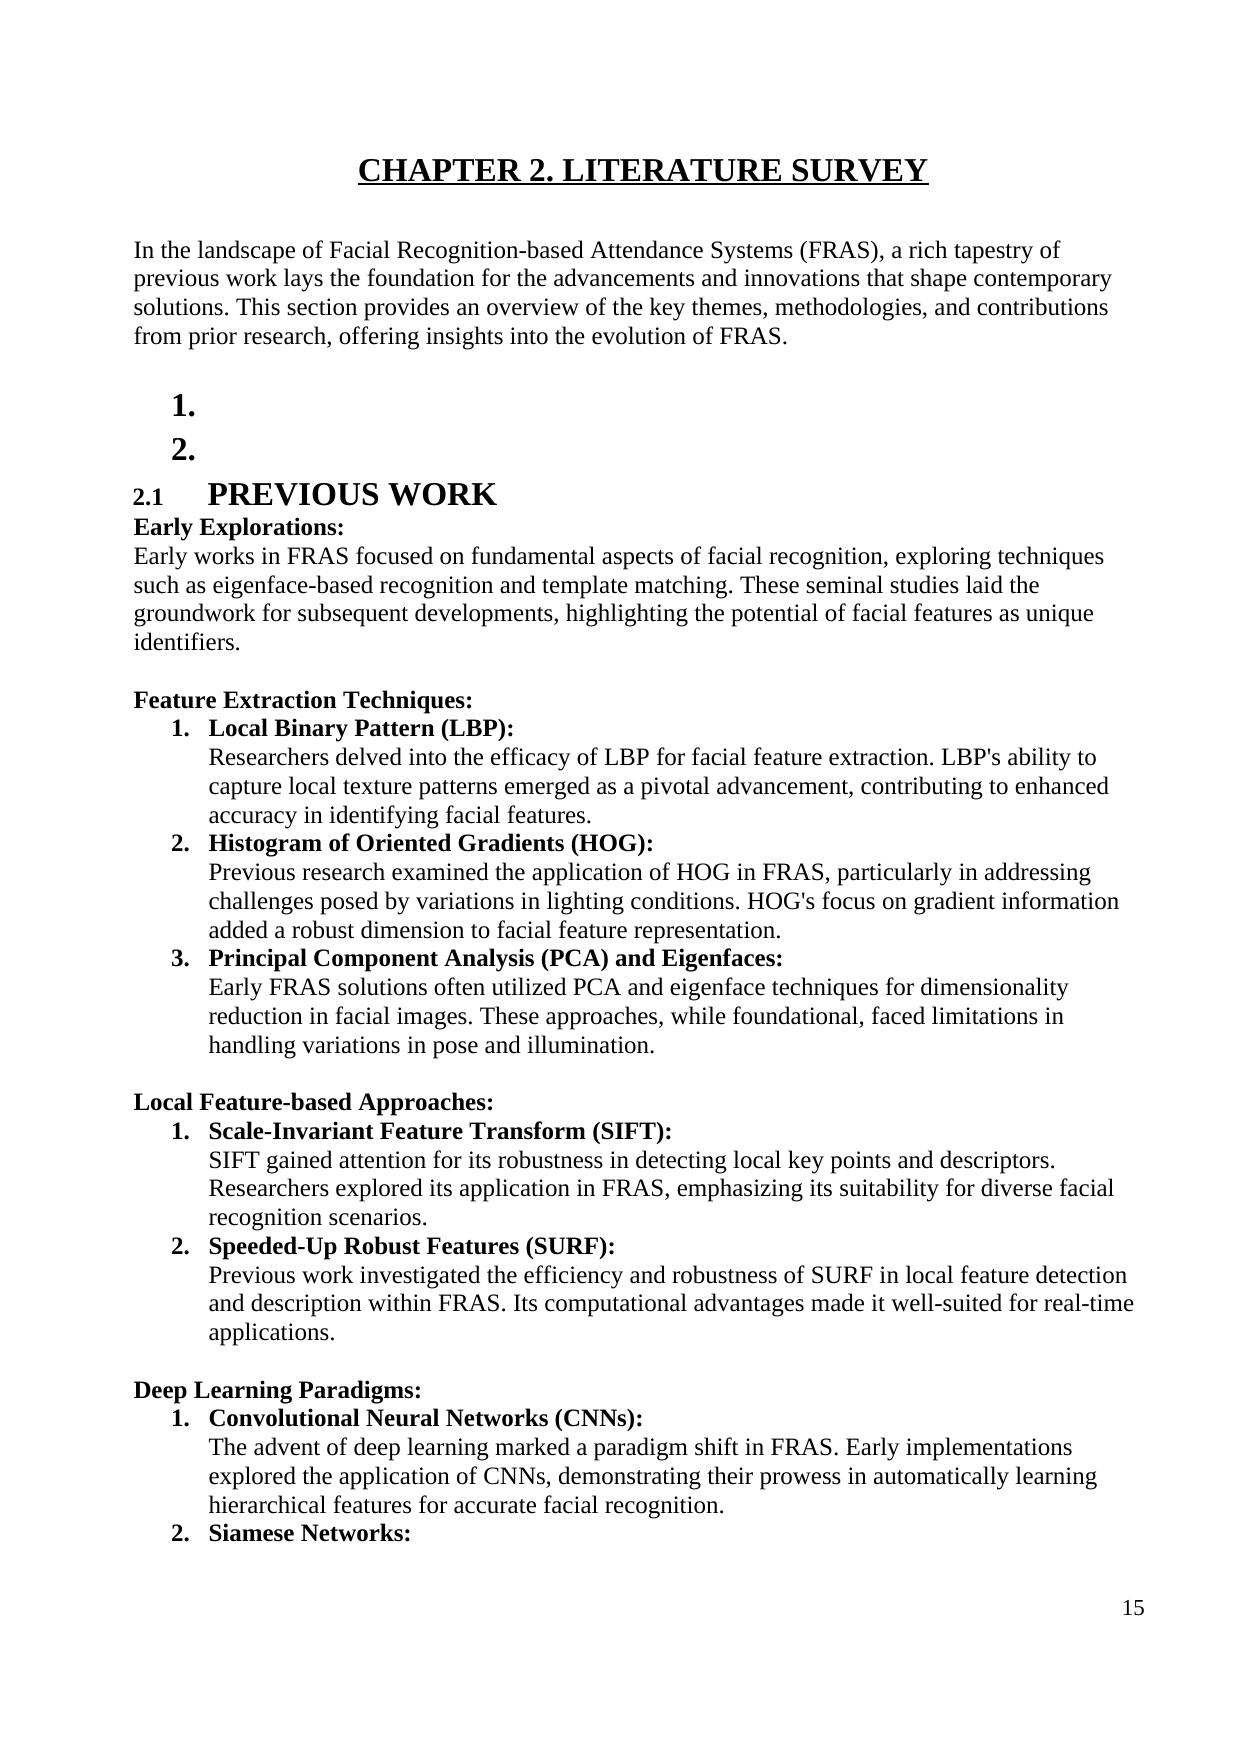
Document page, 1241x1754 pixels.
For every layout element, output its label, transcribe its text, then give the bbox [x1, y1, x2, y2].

list Local Binary Pattern (LBP): [171, 713, 1144, 742]
text Previous work investigated the efficiency and robustness of SURF in local feature detection and description within FRAS. Its computational advantages made it well-suited for real-time applications. [208, 1260, 1144, 1346]
text Previous research examined the application of HOG in FRAS, particularly in addressing challenges posed by variations in lighting conditions. HOG's focus on gradient information added a robust dimension to facial feature representation. [208, 857, 1144, 943]
text Early works in FRAS focused on fundamental aspects of facial recognition, exploring techniques such as eigenface-based recognition and template matching. These seminal studies laid the groundwork for subsequent developments, highlighting the potential of facial features as unique identifiers. [133, 541, 1144, 656]
text Early Explorations: [133, 512, 1144, 541]
list Principal Component Analysis (PCA) and Eigenfaces: [171, 943, 1144, 972]
list Scale-Invariant Feature Transform (SIFT): [171, 1116, 1144, 1145]
text Deep Learning Paradigms: [133, 1375, 1144, 1403]
subtitle CHAPTER 2. LITERATURE SURVEY [178, 150, 1107, 188]
text The advent of deep learning marked a paradigm shift in FRAS. Early implementations explored the application of CNNs, demonstrating their prowess in automatically learning hierarchical features for accurate facial recognition. [208, 1432, 1144, 1518]
text Feature Extraction Techniques: [133, 685, 1144, 713]
list Siamese Networks: [171, 1518, 1144, 1547]
text SIFT gained attention for its robustness in detecting local key points and descriptors. Researchers explored its application in FRAS, emphasizing its suitability for diverse facial recognition scenarios. [208, 1145, 1144, 1231]
list Convolutional Neural Networks (CNNs): [171, 1403, 1144, 1432]
text Early FRAS solutions often utilized PCA and eigenface techniques for dimensionality reduction in facial images. These approaches, while foundational, faced limitations in handling variations in pose and illumination. [208, 972, 1144, 1058]
text In the landscape of Facial Recognition-based Attendance Systems (FRAS), a rich tapestry of previous work lays the foundation for the advancements and innovations that shape contemporary solutions. This section provides an overview of the key themes, methodologies, and contributions from prior research, offering insights into the evolution of FRAS. [133, 235, 1144, 350]
text Local Feature-based Approaches: [133, 1087, 1144, 1116]
text Researchers delved into the efficacy of LBP for facial feature extraction. LBP's ability to capture local texture patterns emerged as a pivotal advancement, contributing to enhanced accuracy in identifying facial features. [208, 742, 1144, 828]
list Histogram of Oriented Gradients (HOG): [171, 828, 1144, 857]
subtitle PREVIOUS WORK [132, 474, 1107, 512]
list Speeded-Up Robust Features (SURF): [171, 1231, 1144, 1260]
